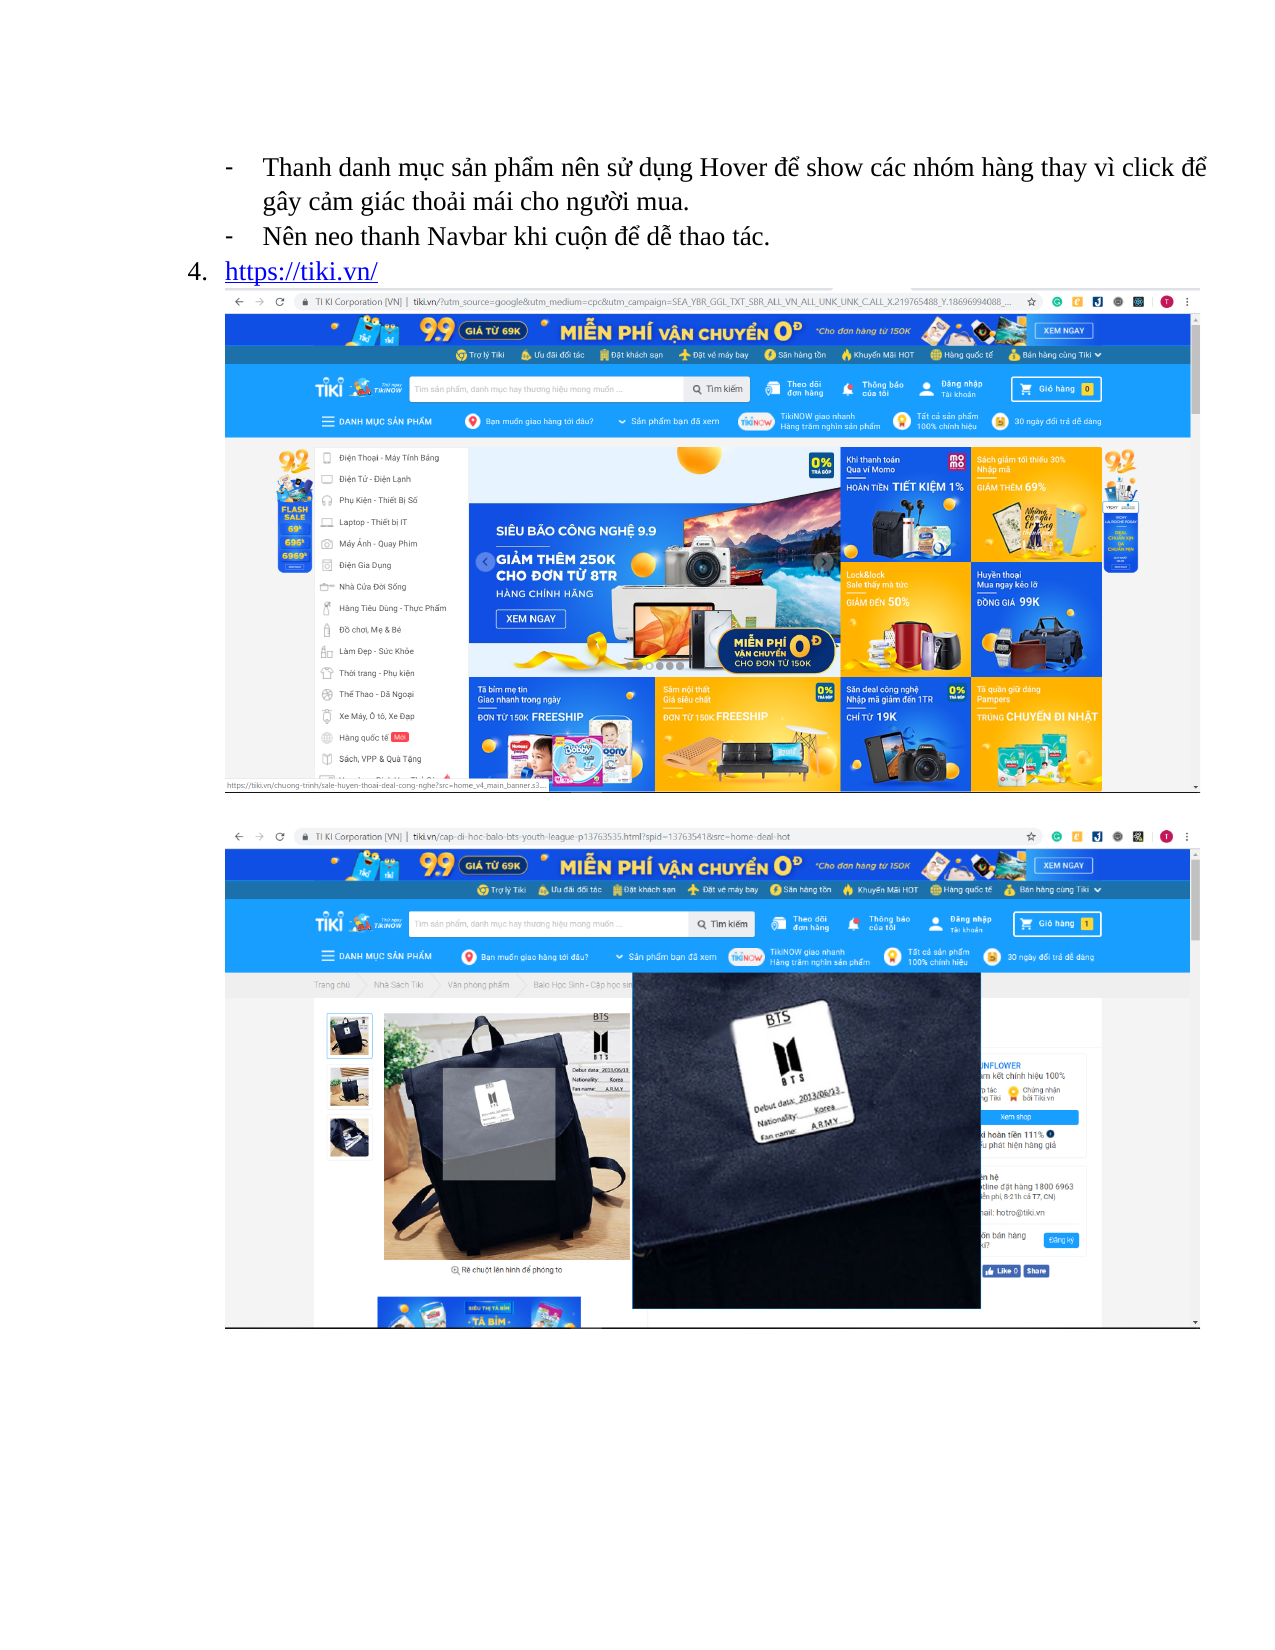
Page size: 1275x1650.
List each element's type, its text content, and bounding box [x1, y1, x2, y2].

list https://tiki.vn/ [187, 254, 1211, 286]
picture [225, 825, 1200, 1329]
picture [225, 288, 1200, 793]
list Nên neo thanh Navbar khi cuộn để dễ thao tác. [225, 219, 1211, 252]
list Thanh danh mục sản phẩm nên sử dụng Hover để show các nhóm hàng thay vì click để gây cảm giác thoải mái cho người mua. [225, 150, 1211, 217]
